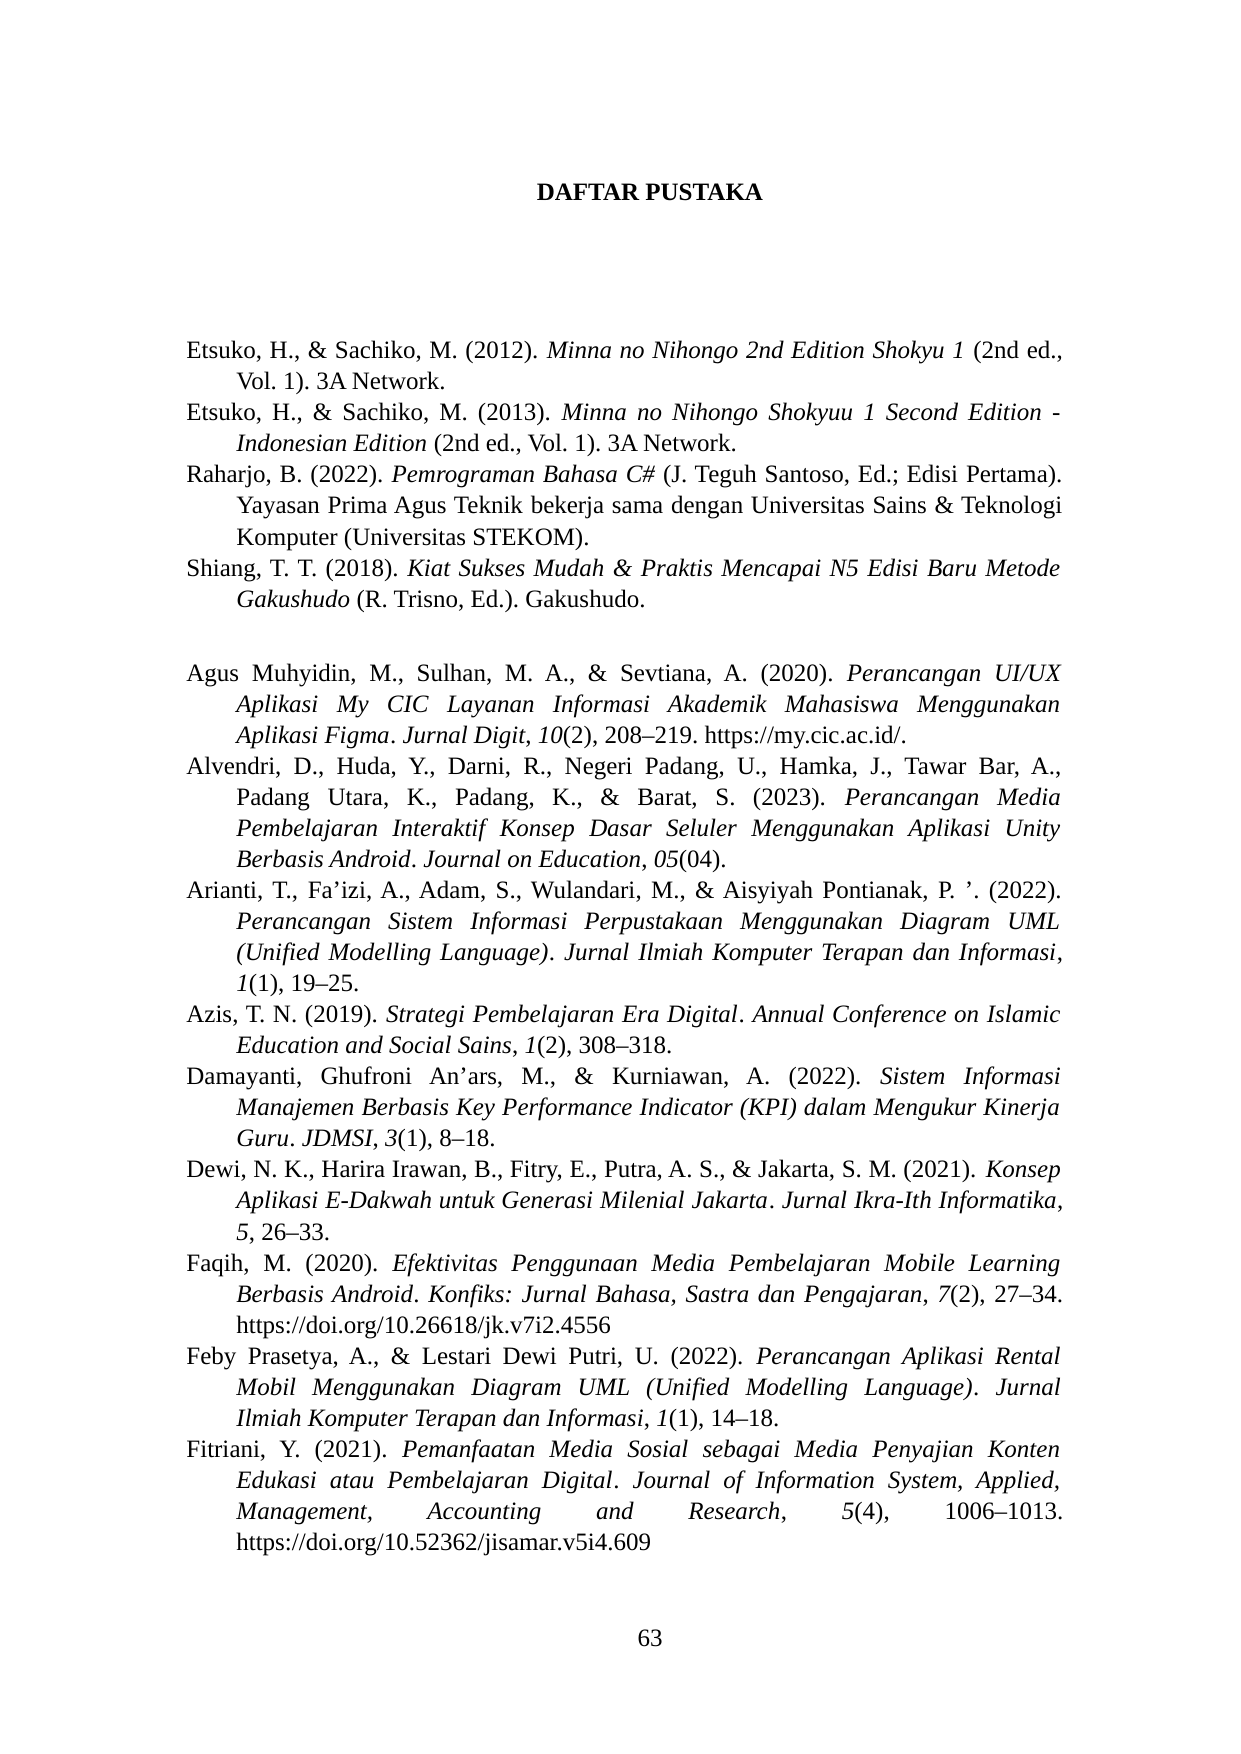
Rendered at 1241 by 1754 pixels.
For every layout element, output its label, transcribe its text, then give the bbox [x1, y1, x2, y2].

text Dewi, N. K., Harira Irawan, B., Fitry, E., Putra, A. S., & Jakarta, S. M. (2021). Konsep Aplikasi E-Dakwah untuk Generasi Milenial Jakarta. Jurnal Ikra-Ith Informatika, 5, 26–33. [186, 1154, 1063, 1245]
text Etsuko, H., & Sachiko, M. (2012). Minna no Nihongo 2nd Edition Shokyu 1 (2nd ed., Vol. 1). 3A Network. [186, 335, 1063, 395]
subtitle DAFTAR PUSTAKA [236, 177, 1063, 206]
text Etsuko, H., & Sachiko, M. (2013). Minna no Nihongo Shokyuu 1 Second Edition - Indonesian Edition (2nd ed., Vol. 1). 3A Network. [186, 397, 1063, 457]
text Raharjo, B. (2022). Pemrograman Bahasa C# (J. Teguh Santoso, Ed.; Edisi Pertama). Yayasan Prima Agus Teknik bekerja sama dengan Universitas Sains & Teknologi Komputer (Universitas STEKOM). [186, 459, 1063, 550]
text Arianti, T., Fa’izi, A., Adam, S., Wulandari, M., & Aisyiyah Pontianak, P. ’. (2022). Perancangan Sistem Informasi Perpustakaan Menggunakan Diagram UML (Unified Modelling Language). Jurnal Ilmiah Komputer Terapan dan Informasi, 1(1), 19–25. [186, 875, 1063, 997]
text Damayanti, Ghufroni An’ars, M., & Kurniawan, A. (2022). Sistem Informasi Manajemen Berbasis Key Performance Indicator (KPI) dalam Mengukur Kinerja Guru. JDMSI, 3(1), 8–18. [186, 1061, 1063, 1152]
text Fitriani, Y. (2021). Pemanfaatan Media Sosial sebagai Media Penyajian Konten Edukasi atau Pembelajaran Digital. Journal of Information System, Applied, Management, Accounting and Research, 5(4), 1006–1013. https://doi.org/10.52362/jisamar.v5i4.609 [186, 1434, 1063, 1556]
text Agus Muhyidin, M., Sulhan, M. A., & Sevtiana, A. (2020). Perancangan UI/UX Aplikasi My CIC Layanan Informasi Akademik Mahasiswa Menggunakan Aplikasi Figma. Jurnal Digit, 10(2), 208–219. https://my.cic.ac.id/. [186, 658, 1063, 749]
text Feby Prasetya, A., & Lestari Dewi Putri, U. (2022). Perancangan Aplikasi Rental Mobil Menggunakan Diagram UML (Unified Modelling Language). Jurnal Ilmiah Komputer Terapan dan Informasi, 1(1), 14–18. [186, 1341, 1063, 1432]
text Azis, T. N. (2019). Strategi Pembelajaran Era Digital. Annual Conference on Islamic Education and Social Sains, 1(2), 308–318. [186, 999, 1063, 1059]
text Alvendri, D., Huda, Y., Darni, R., Negeri Padang, U., Hamka, J., Tawar Bar, A., Padang Utara, K., Padang, K., & Barat, S. (2023). Perancangan Media Pembelajaran Interaktif Konsep Dasar Seluler Menggunakan Aplikasi Unity Berbasis Android. Journal on Education, 05(04). [186, 751, 1063, 873]
text Faqih, M. (2020). Efektivitas Penggunaan Media Pembelajaran Mobile Learning Berbasis Android. Konfiks: Jurnal Bahasa, Sastra dan Pengajaran, 7(2), 27–34. https://doi.org/10.26618/jk.v7i2.4556 [186, 1248, 1063, 1338]
text Shiang, T. T. (2018). Kiat Sukses Mudah & Praktis Mencapai N5 Edisi Baru Metode Gakushudo (R. Trisno, Ed.). Gakushudo. [186, 553, 1063, 612]
